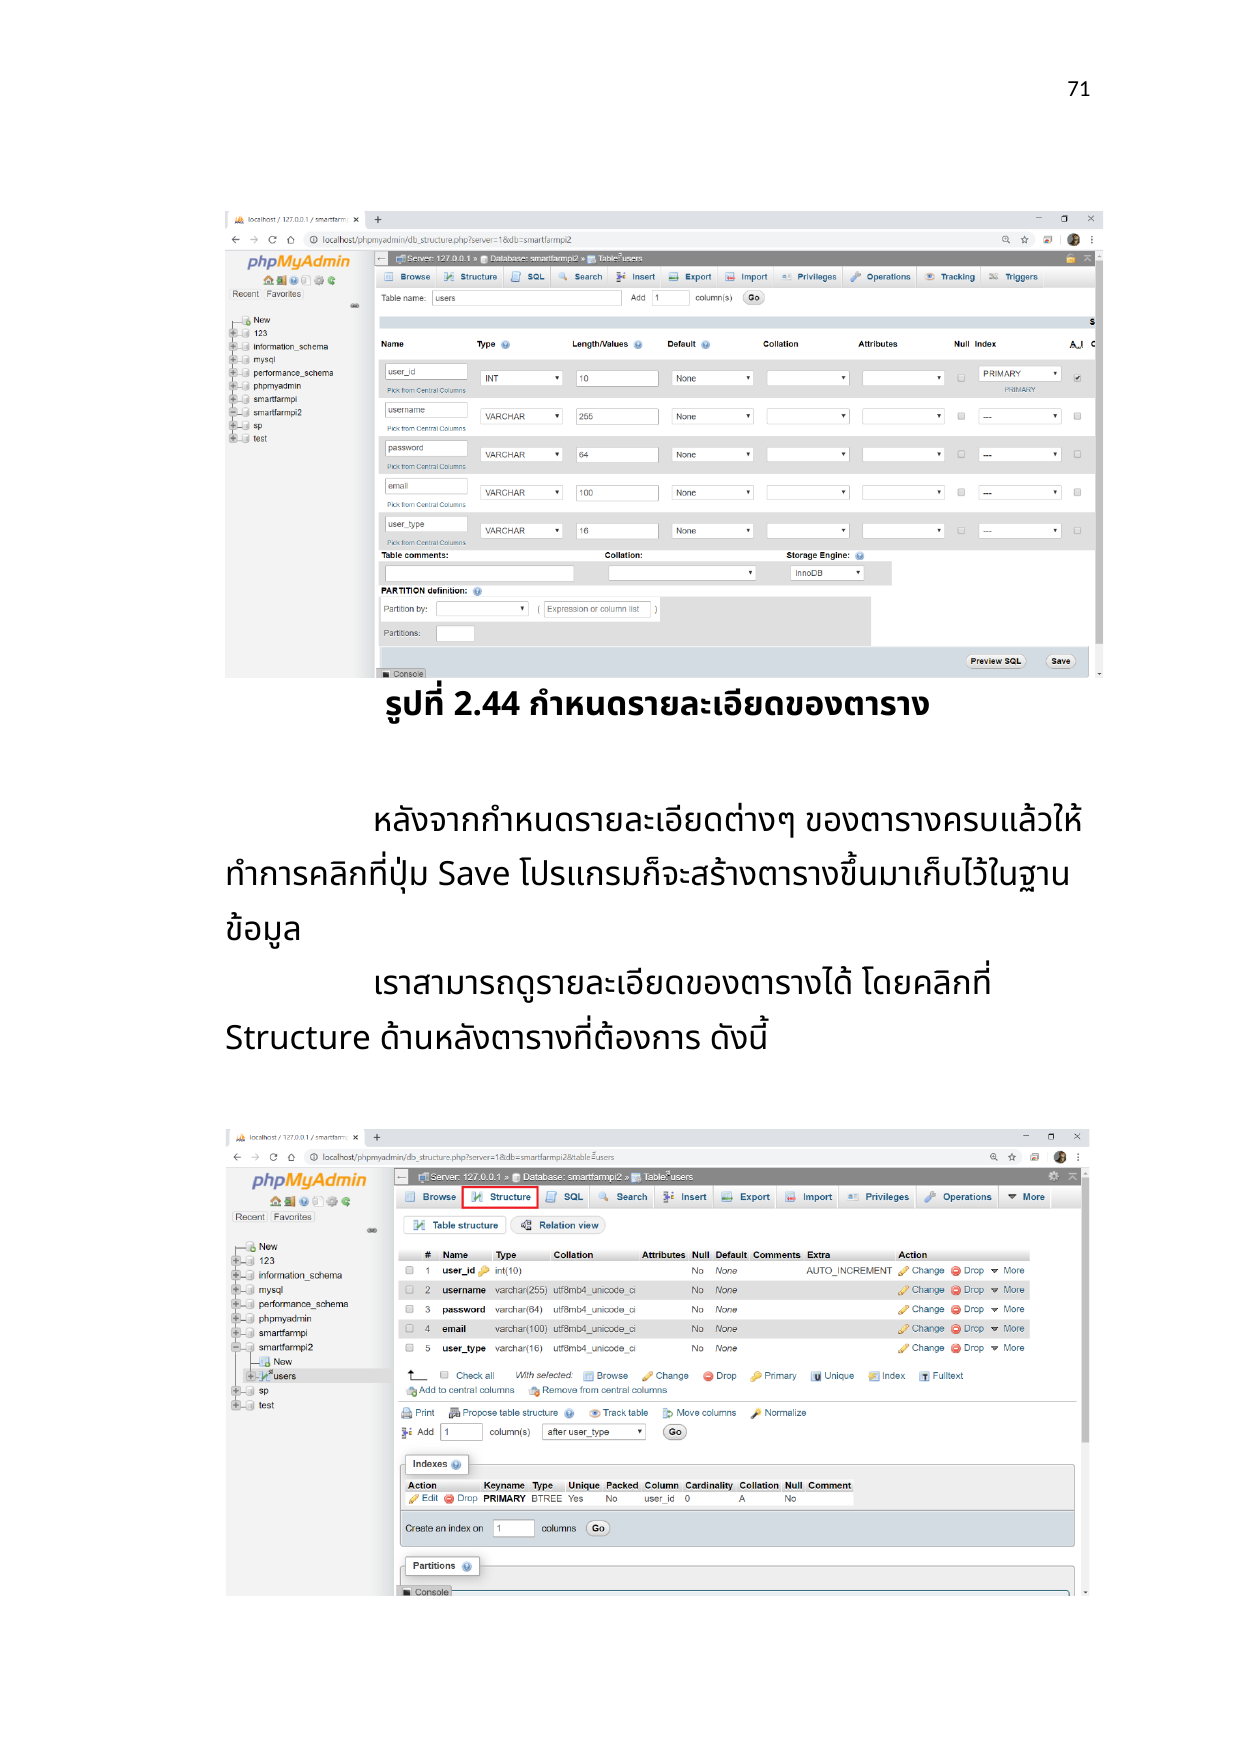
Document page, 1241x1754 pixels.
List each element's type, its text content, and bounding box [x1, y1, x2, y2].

picture [225, 211, 1104, 678]
text หลังจากกำหนดรายละเอียดต่างๆ ของตารางครบแล้วให้ทำการคลิกที่ปุ่ม Save โปรแกรมก็จะสร้างตารางขึ้นมาเก็บไว้ในฐานข้อมูล [225, 796, 1090, 955]
picture [225, 1129, 1090, 1596]
text เราสามารถดูรายละเอียดของตารางได้ โดยคลิกที่ Structure ด้านหลังตารางที่ต้องการ ดังนี้ [225, 959, 1090, 1064]
text รูปที่ 2.44 กำหนดรายละเอียดของตาราง [225, 680, 1090, 731]
